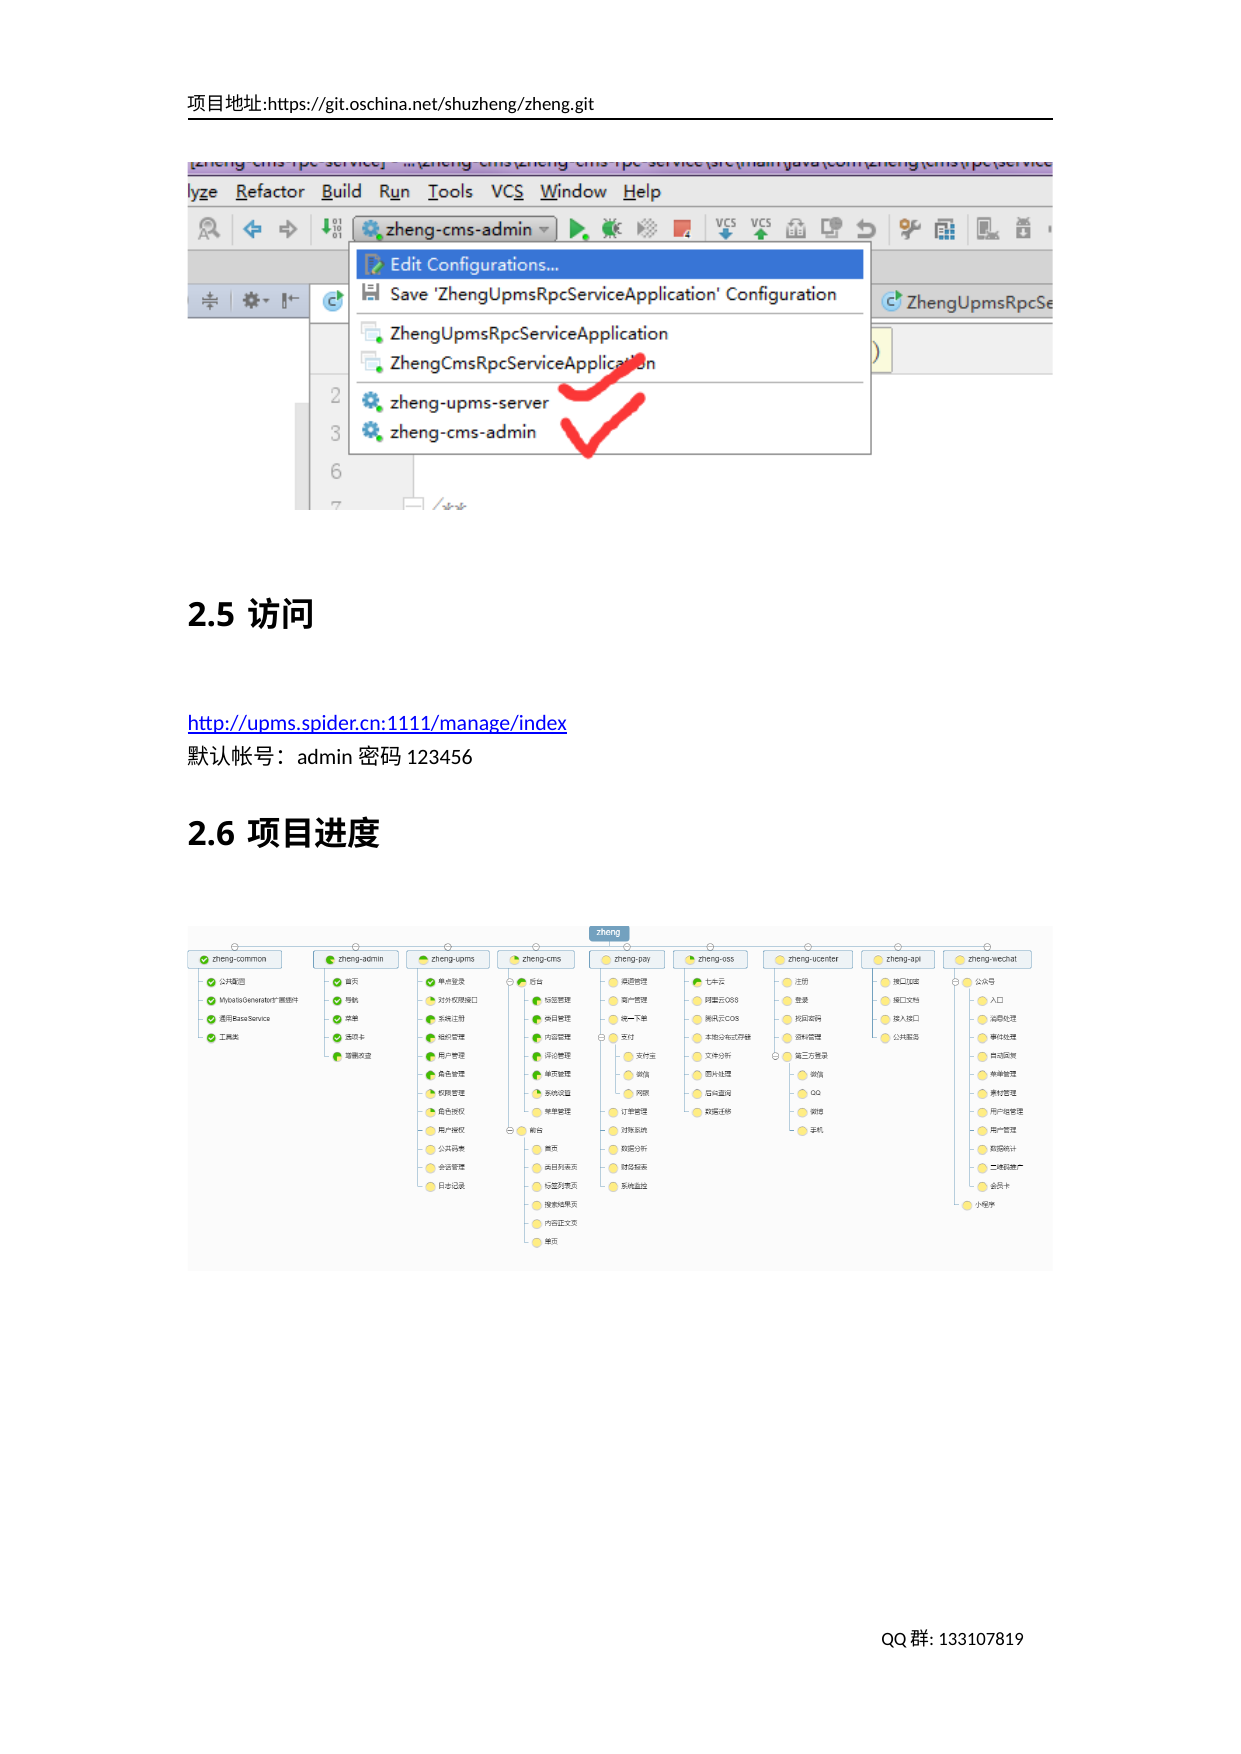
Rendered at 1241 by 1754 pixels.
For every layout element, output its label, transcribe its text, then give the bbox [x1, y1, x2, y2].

picture [187, 162, 1053, 510]
subtitle 项目进度 [187, 798, 1053, 863]
text http://upms.spider.cn:1111/manage/index [187, 706, 1053, 739]
text 默认帐号：admin 密码123456 [187, 739, 1053, 771]
subtitle 访问 [187, 579, 1053, 644]
picture [187, 926, 1053, 1271]
